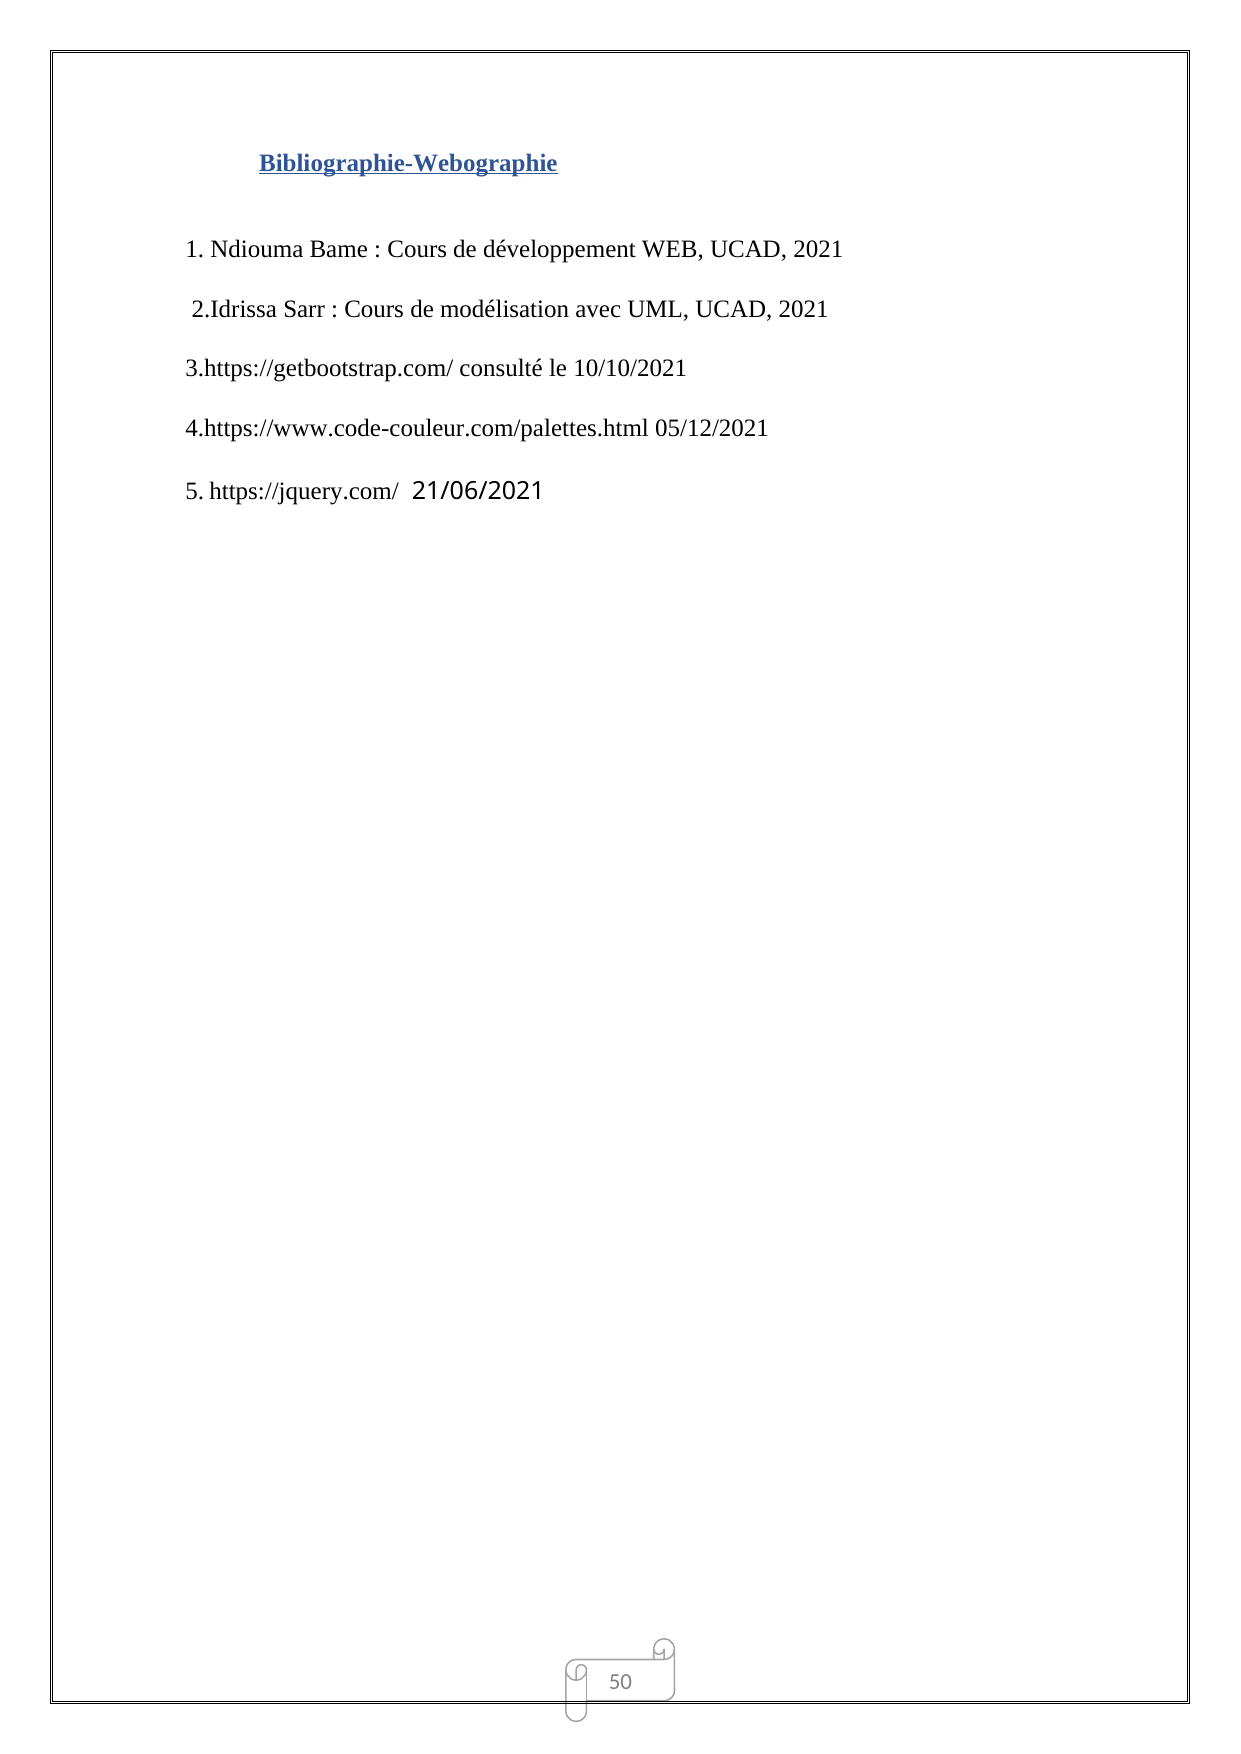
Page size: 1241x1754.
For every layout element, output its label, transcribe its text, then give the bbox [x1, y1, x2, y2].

text 4.https://www.code-couleur.com/palettes.html 05/12/2021 [148, 413, 1093, 442]
text 5. https://jquery.com/ 21/06/2021 [148, 473, 1093, 507]
text 2.Idrissa Sarr : Cours de modélisation avec UML, UCAD, 2021 [148, 294, 1093, 322]
text Bibliographie-Webographie 1. Ndiouma Bame : Cours de développement WEB, UCAD, 2021 [185, 148, 1093, 263]
text 3.https://getbootstrap.com/ consulté le 10/10/2021 [148, 353, 1093, 382]
